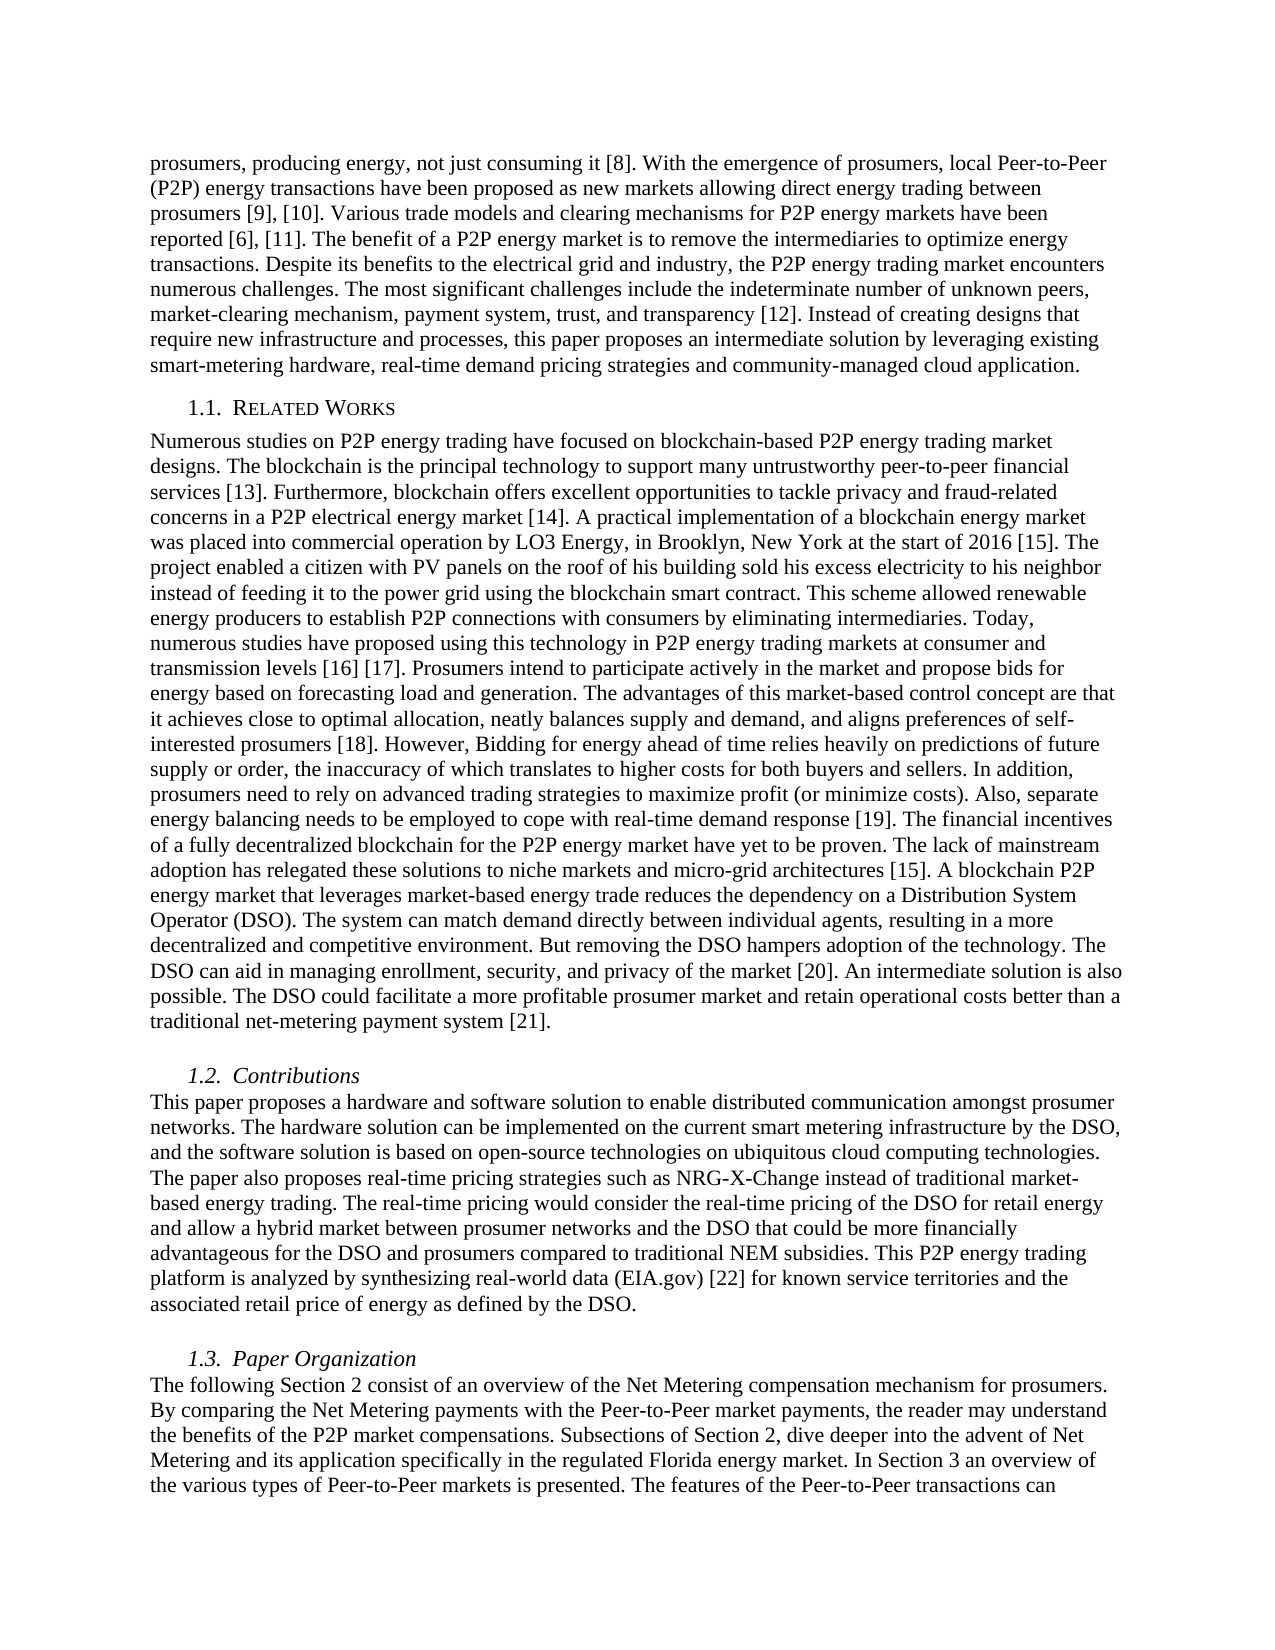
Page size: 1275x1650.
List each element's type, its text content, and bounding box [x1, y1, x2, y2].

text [150, 150, 1125, 377]
text This paper proposes a hardware and software solution to enable distributed communication amongst prosumer networks. The hardware solution can be implemented on the current smart metering infrastructure by the DSO, and the software solution is based on open-source technologies on ubiquitous cloud computing technologies. The paper also proposes real-time pricing strategies such as NRG-X-Change instead of traditional market-based energy trading. The real-time pricing would consider the real-time pricing of the DSO for retail energy and allow a hybrid market between prosumer networks and the DSO that could be more financially advantageous for the DSO and prosumers compared to traditional NEM subsidies. This P2P energy trading platform is analyzed by synthesizing real-world data (EIA.gov) [22] for known service territories and the associated retail price of energy as defined by the DSO. [150, 1089, 1125, 1316]
subtitle Related Works [187, 393, 1125, 420]
text Numerous studies on P2P energy trading have focused on blockchain-based P2P energy trading market designs. The blockchain is the principal technology to support many untrustworthy peer-to-peer financial services [13]. Furthermore, blockchain offers excellent opportunities to tackle privacy and fraud-related concerns in a P2P electrical energy market [14]. A practical implementation of a blockchain energy market was placed into commercial operation by LO3 Energy, in Brooklyn, New York at the start of 2016 [15]. The project enabled a citizen with PV panels on the roof of his building sold his excess electricity to his neighbor instead of feeding it to the power grid using the blockchain smart contract. This scheme allowed renewable energy producers to establish P2P connections with consumers by eliminating intermediaries. Today, numerous studies have proposed using this technology in P2P energy trading markets at consumer and transmission levels [16] [17]. Prosumers intend to participate actively in the market and propose bids for energy based on forecasting load and generation. The advantages of this market-based control concept are that it achieves close to optimal allocation, neatly balances supply and demand, and aligns preferences of self-interested prosumers [18]. However, Bidding for energy ahead of time relies heavily on predictions of future supply or order, the inaccuracy of which translates to higher costs for both buyers and sellers. In addition, prosumers need to rely on advanced trading strategies to maximize profit (or minimize costs). Also, separate energy balancing needs to be employed to cope with real-time demand response [19]. The financial incentives of a fully decentralized blockchain for the P2P energy market have yet to be proven. The lack of mainstream adoption has relegated these solutions to niche markets and micro-grid architectures [15]. A blockchain P2P energy market that leverages market-based energy trade reduces the dependency on a Distribution System Operator (DSO). The system can match demand directly between individual agents, resulting in a more decentralized and competitive environment. But removing the DSO hampers adoption of the technology. The DSO can aid in managing enrollment, security, and privacy of the market [20]. An intermediate solution is also possible. The DSO could facilitate a more profitable prosumer market and retain operational costs better than a traditional net-metering payment system [21]. [150, 428, 1125, 1033]
subtitle Contributions [187, 1063, 1125, 1089]
subtitle Paper Organization [187, 1345, 1125, 1372]
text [150, 1372, 1125, 1498]
